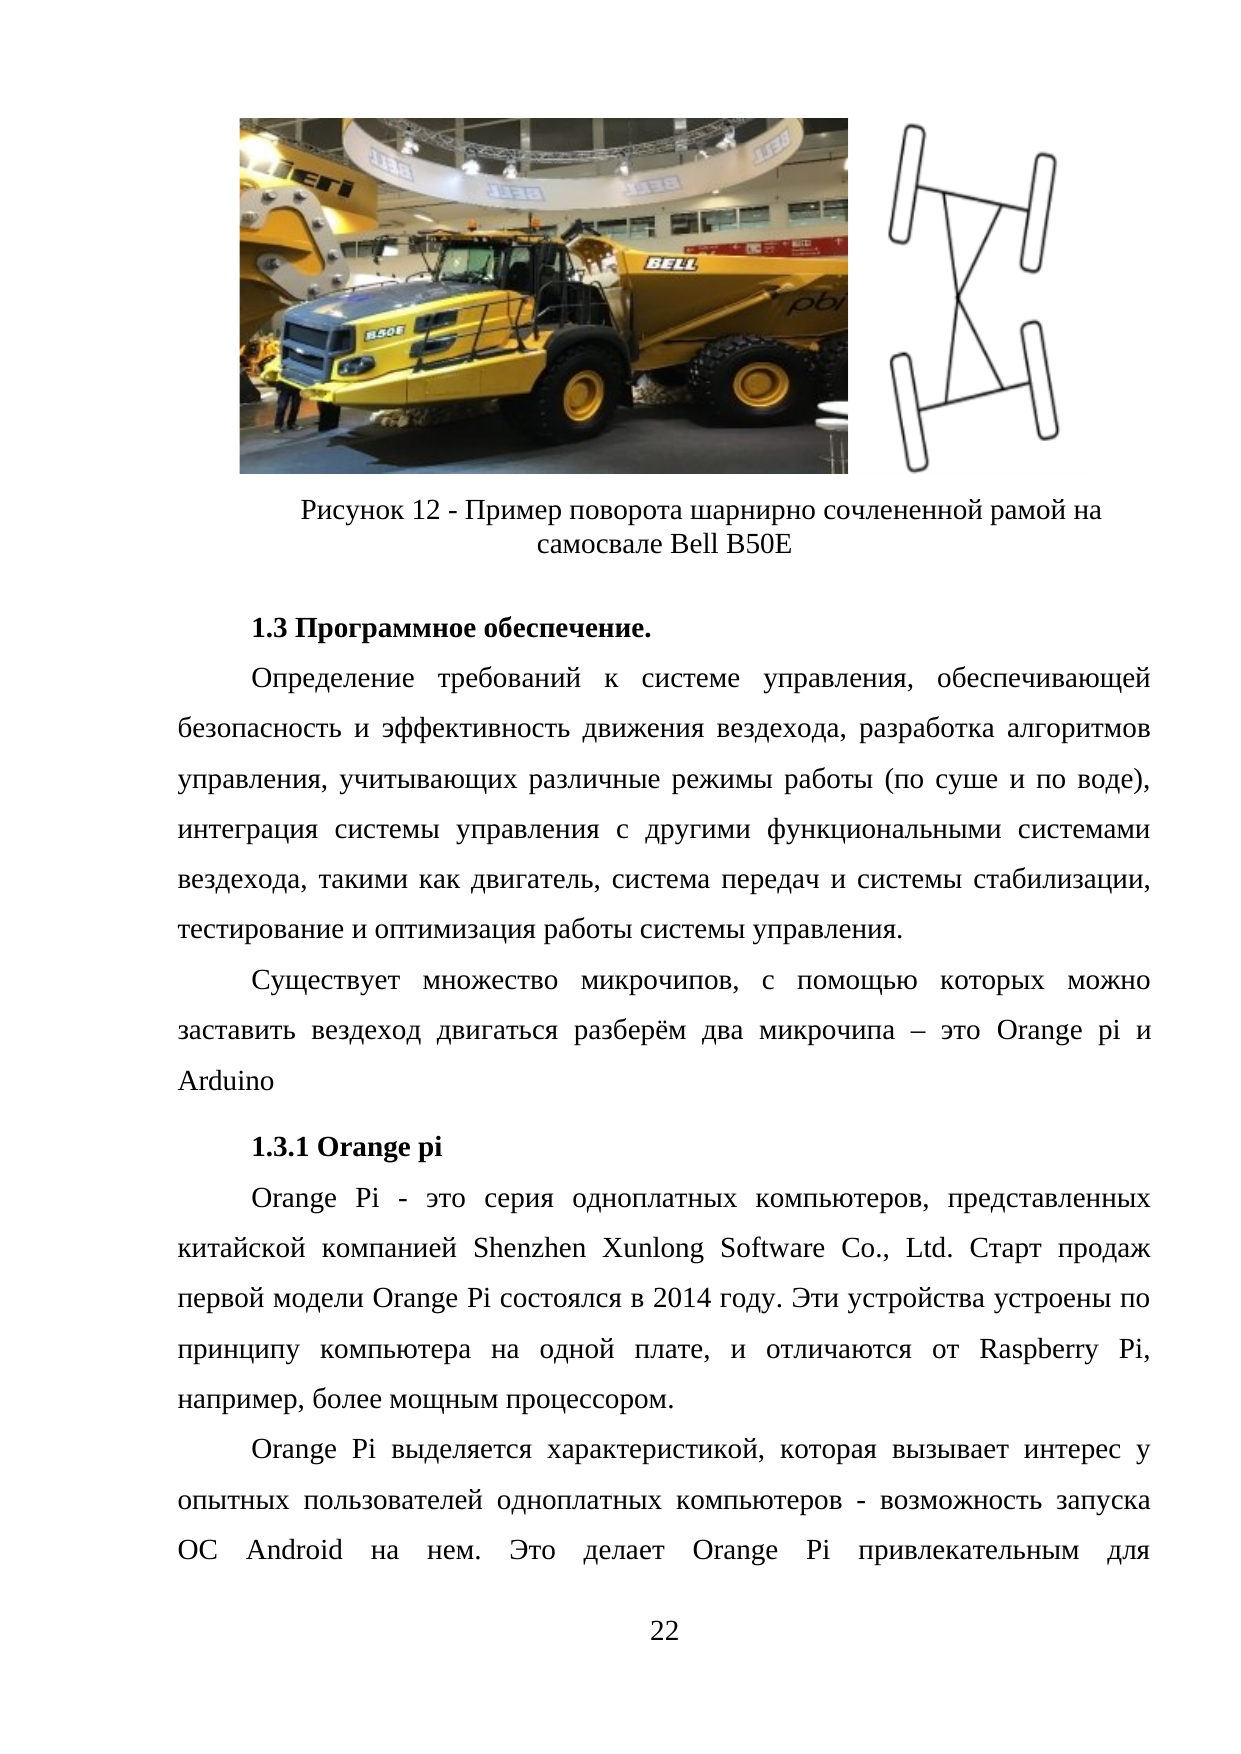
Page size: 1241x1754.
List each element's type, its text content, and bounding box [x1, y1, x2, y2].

picture [239, 118, 1090, 474]
text Рисунок 12 - Пример поворота шарнирно сочлененной рамой на самосвале Bell B50E [177, 492, 1152, 559]
text Orange Pi - это серия одноплатных компьютеров, представленных китайской компанией Shenzhen Xunlong Software Co., Ltd. Старт продаж первой модели Orange Pi состоялся в 2014 году. Эти устройства устроены по принципу компьютера на одной плате, и отличаются от Raspberry Pi, например, более мощным процессором. [177, 1180, 1152, 1415]
text Определение требований к системе управления, обеспечивающей безопасность и эффективность движения вездехода, разработка алгоритмов управления, учитывающих различные режимы работы (по суше и по воде), интеграция системы управления с другими функциональными системами вездехода, такими как двигатель, система передач и системы стабилизации, тестирование и оптимизация работы системы управления. [177, 660, 1152, 945]
text Существует множество микрочипов, с помощью которых можно заставить вездеход двигаться разберём два микрочипа – это Orange pi и Arduino [177, 962, 1152, 1096]
subtitle 1.3.1 Orange pi [177, 1129, 1152, 1163]
subtitle 1.3 Программное обеспечение. [177, 610, 1152, 643]
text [177, 1431, 1152, 1566]
